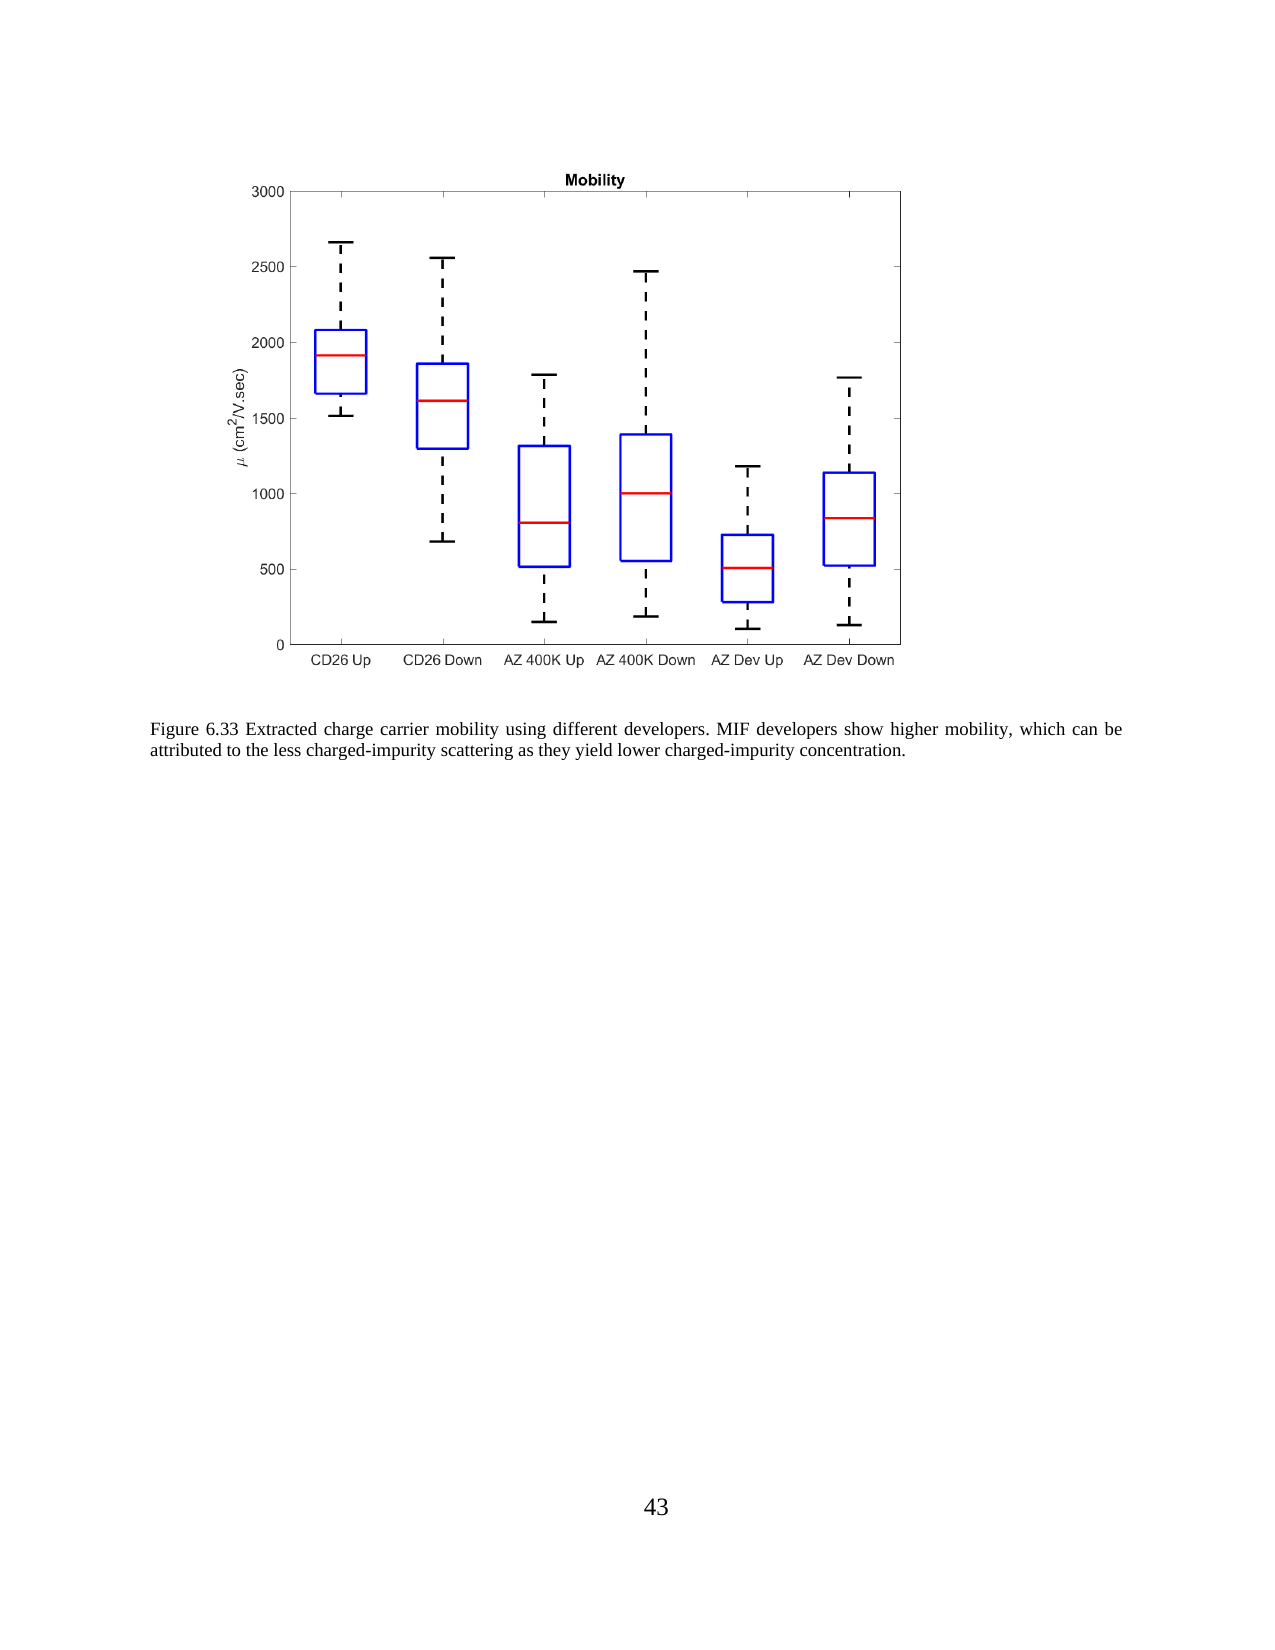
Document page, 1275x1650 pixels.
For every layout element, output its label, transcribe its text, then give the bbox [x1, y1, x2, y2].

picture [187, 150, 974, 705]
